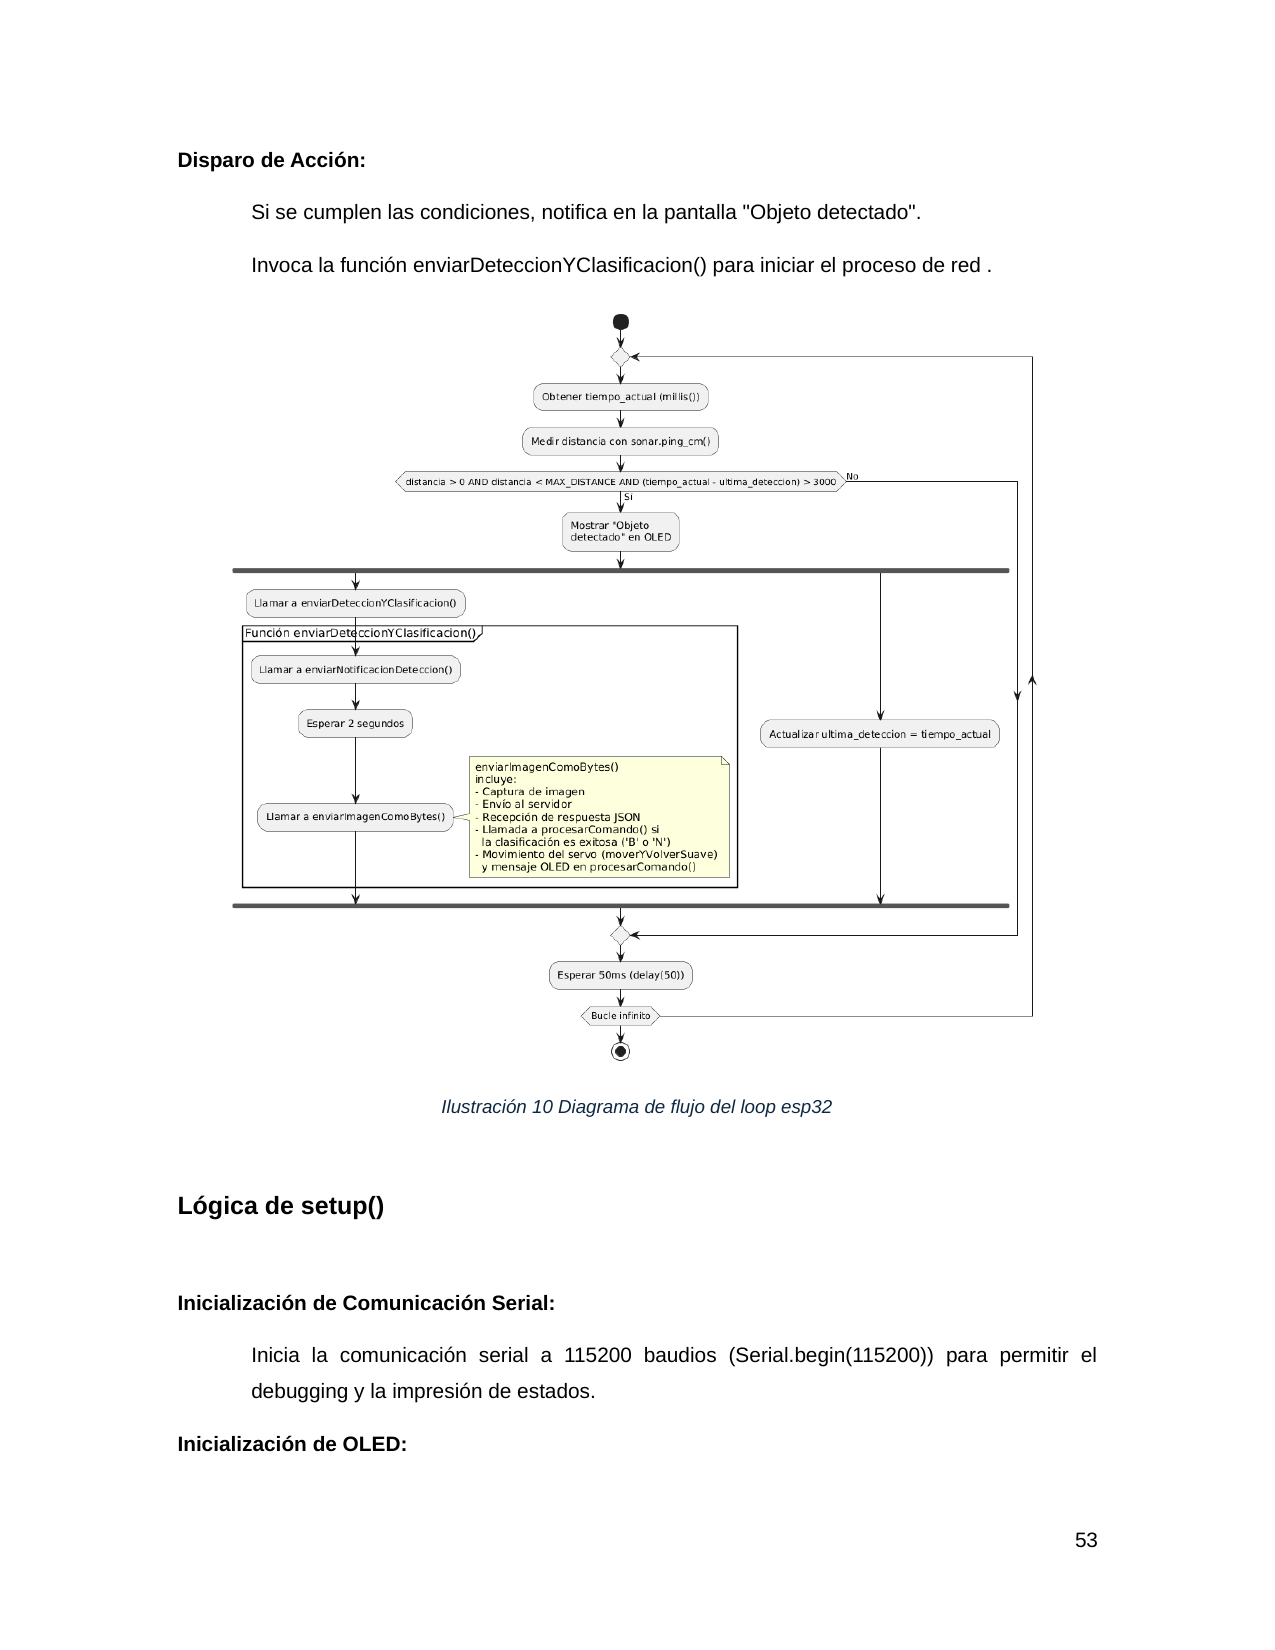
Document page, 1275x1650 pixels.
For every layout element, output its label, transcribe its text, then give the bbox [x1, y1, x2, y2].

text Si se cumplen las condiciones, notifica en la pantalla "Objeto detectado". [251, 200, 1098, 224]
text Inicialización de OLED: [177, 1432, 1098, 1456]
text Disparo de Acción: [177, 148, 1098, 172]
text Invoca la función enviarDeteccionYClasificacion() para iniciar el proceso de red . [251, 253, 1098, 277]
text Inicia la comunicación serial a 115200 baudios (Serial.begin(115200)) para permitir el debugging y la impresión de estados. [251, 1343, 1098, 1403]
text Ilustración Diagrama de flujo del loop esp32 [177, 1096, 1098, 1117]
picture [223, 305, 1052, 1068]
text Inicialización de Comunicación Serial: [177, 1291, 1098, 1315]
subtitle Lógica de setup() [177, 1191, 1098, 1219]
